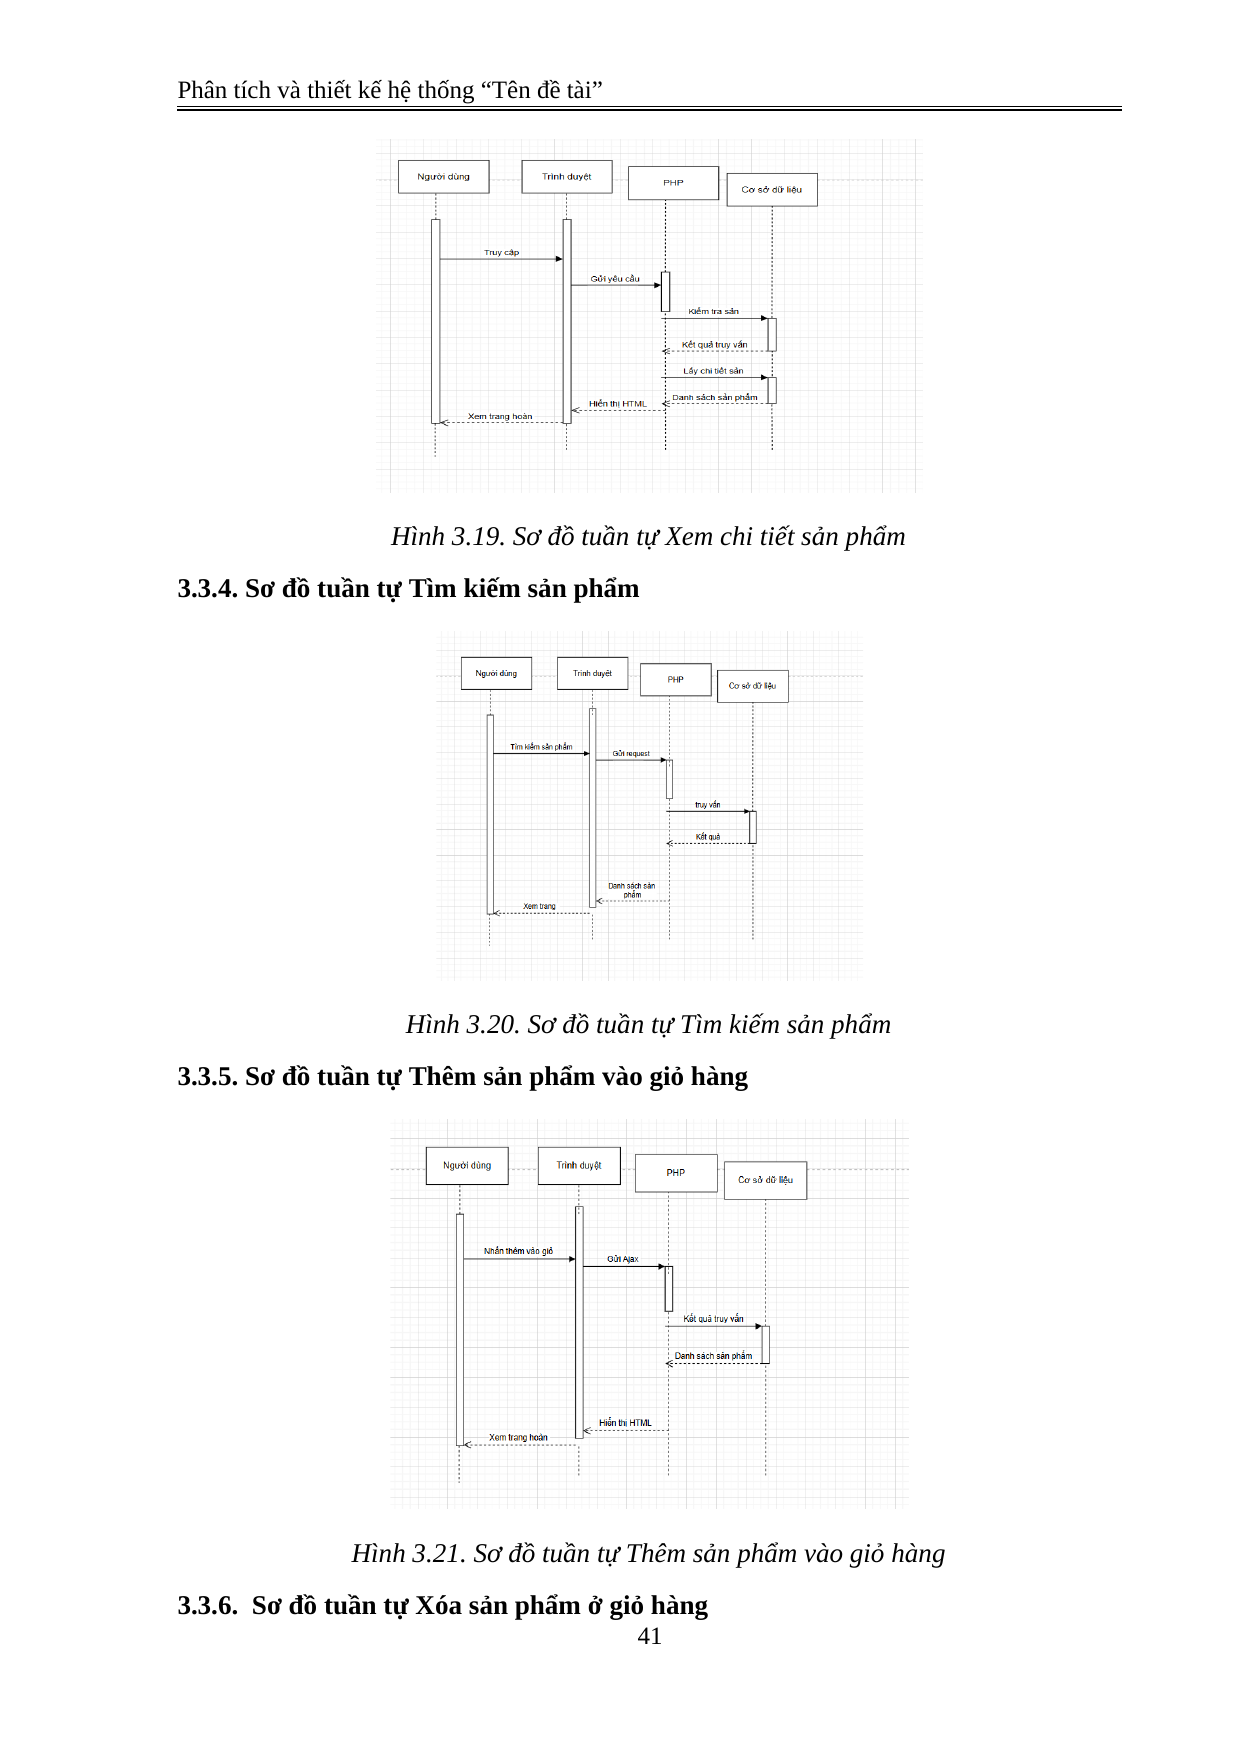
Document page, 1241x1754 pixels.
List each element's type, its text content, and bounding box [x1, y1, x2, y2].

picture [436, 631, 864, 981]
text 3.3.4. Sơ đồ tuần tự Tìm kiếm sản phẩm [177, 572, 1122, 603]
text Hình 3.21. Sơ đồ tuần tự Thêm sản phẩm vào giỏ hàng [177, 1537, 1122, 1568]
text 3.3.6. Sơ đồ tuần tự Xóa sản phẩm ở giỏ hàng [177, 1589, 1122, 1620]
text Hình 3.20. Sơ đồ tuần tự Tìm kiếm sản phẩm [177, 1008, 1122, 1039]
picture [390, 1119, 909, 1509]
picture [376, 139, 923, 493]
text 3.3.5. Sơ đồ tuần tự Thêm sản phẩm vào giỏ hàng [177, 1060, 1122, 1092]
text Hình 3.19. Sơ đồ tuần tự Xem chi tiết sản phẩm [177, 520, 1122, 552]
